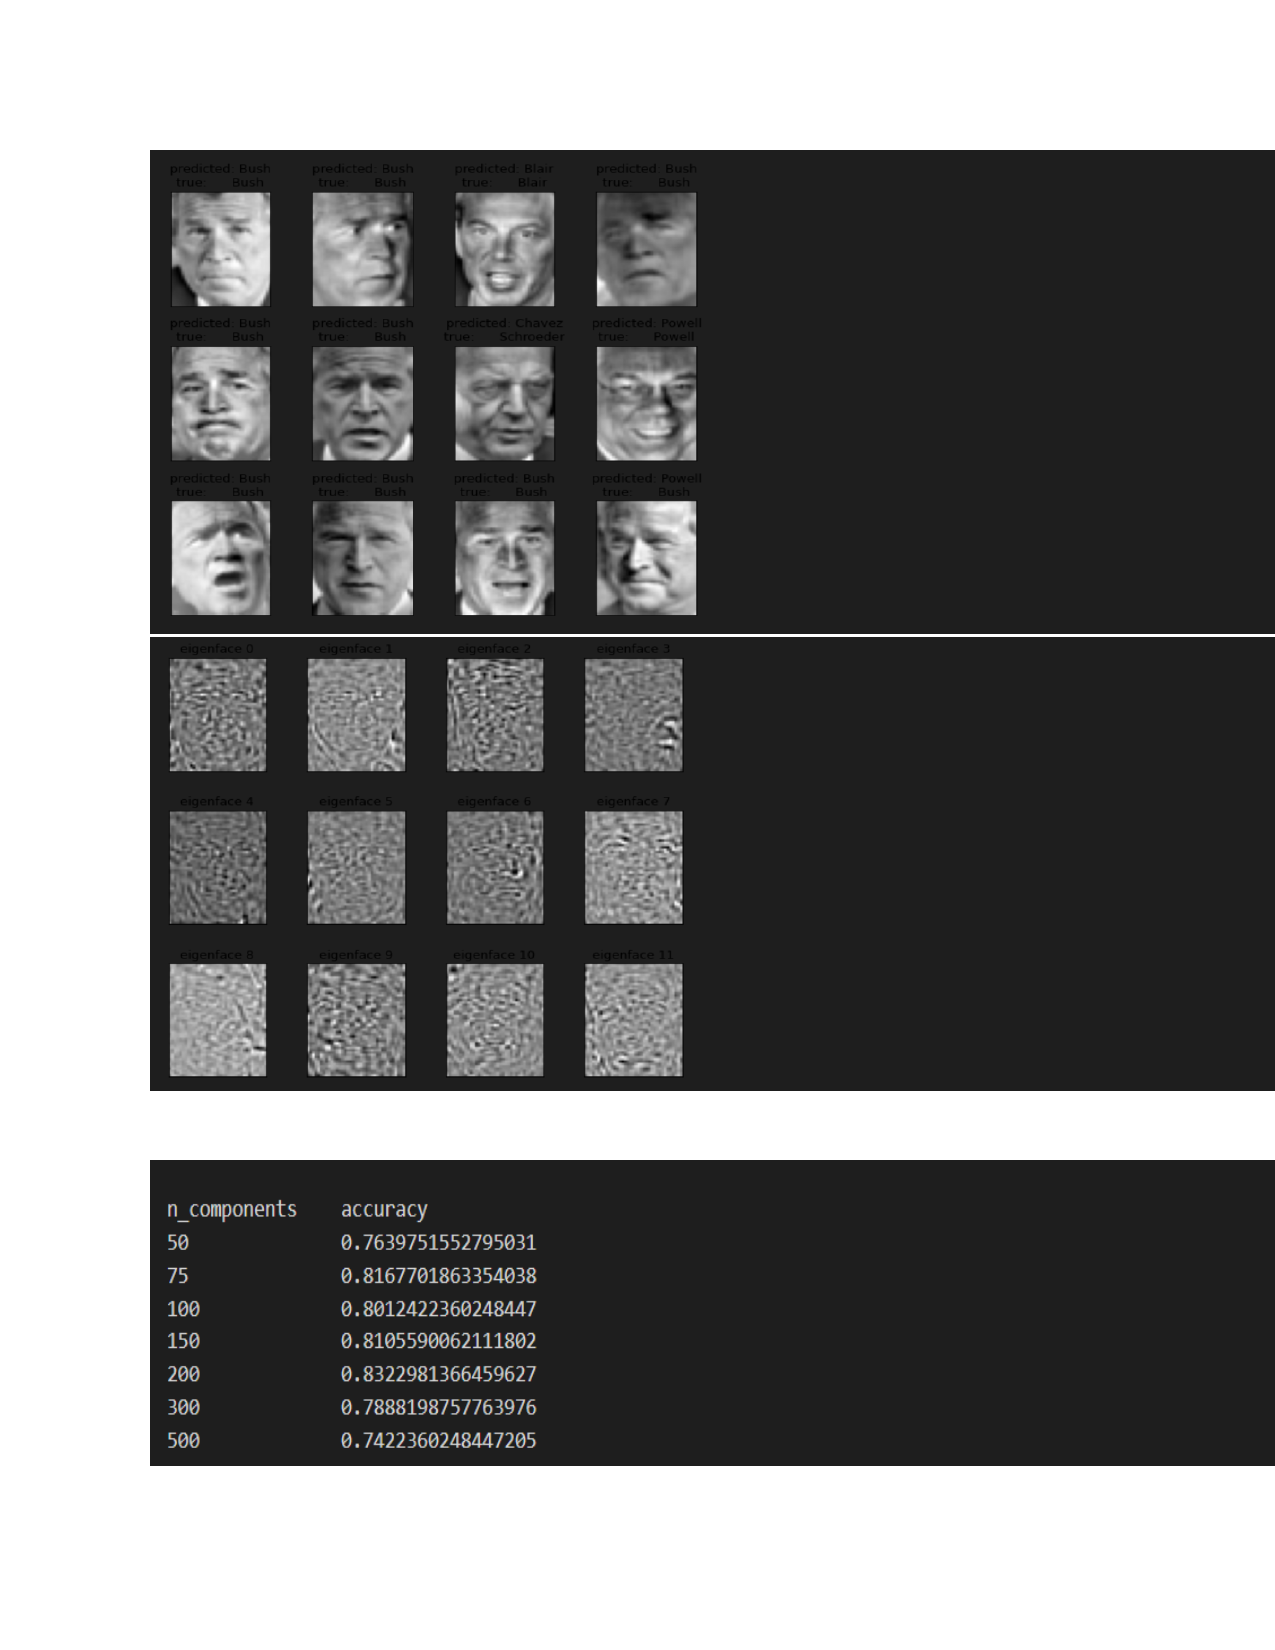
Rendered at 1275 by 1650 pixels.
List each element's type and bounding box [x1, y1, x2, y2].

picture [150, 150, 1275, 634]
picture [150, 1160, 1275, 1466]
picture [150, 637, 1275, 1091]
